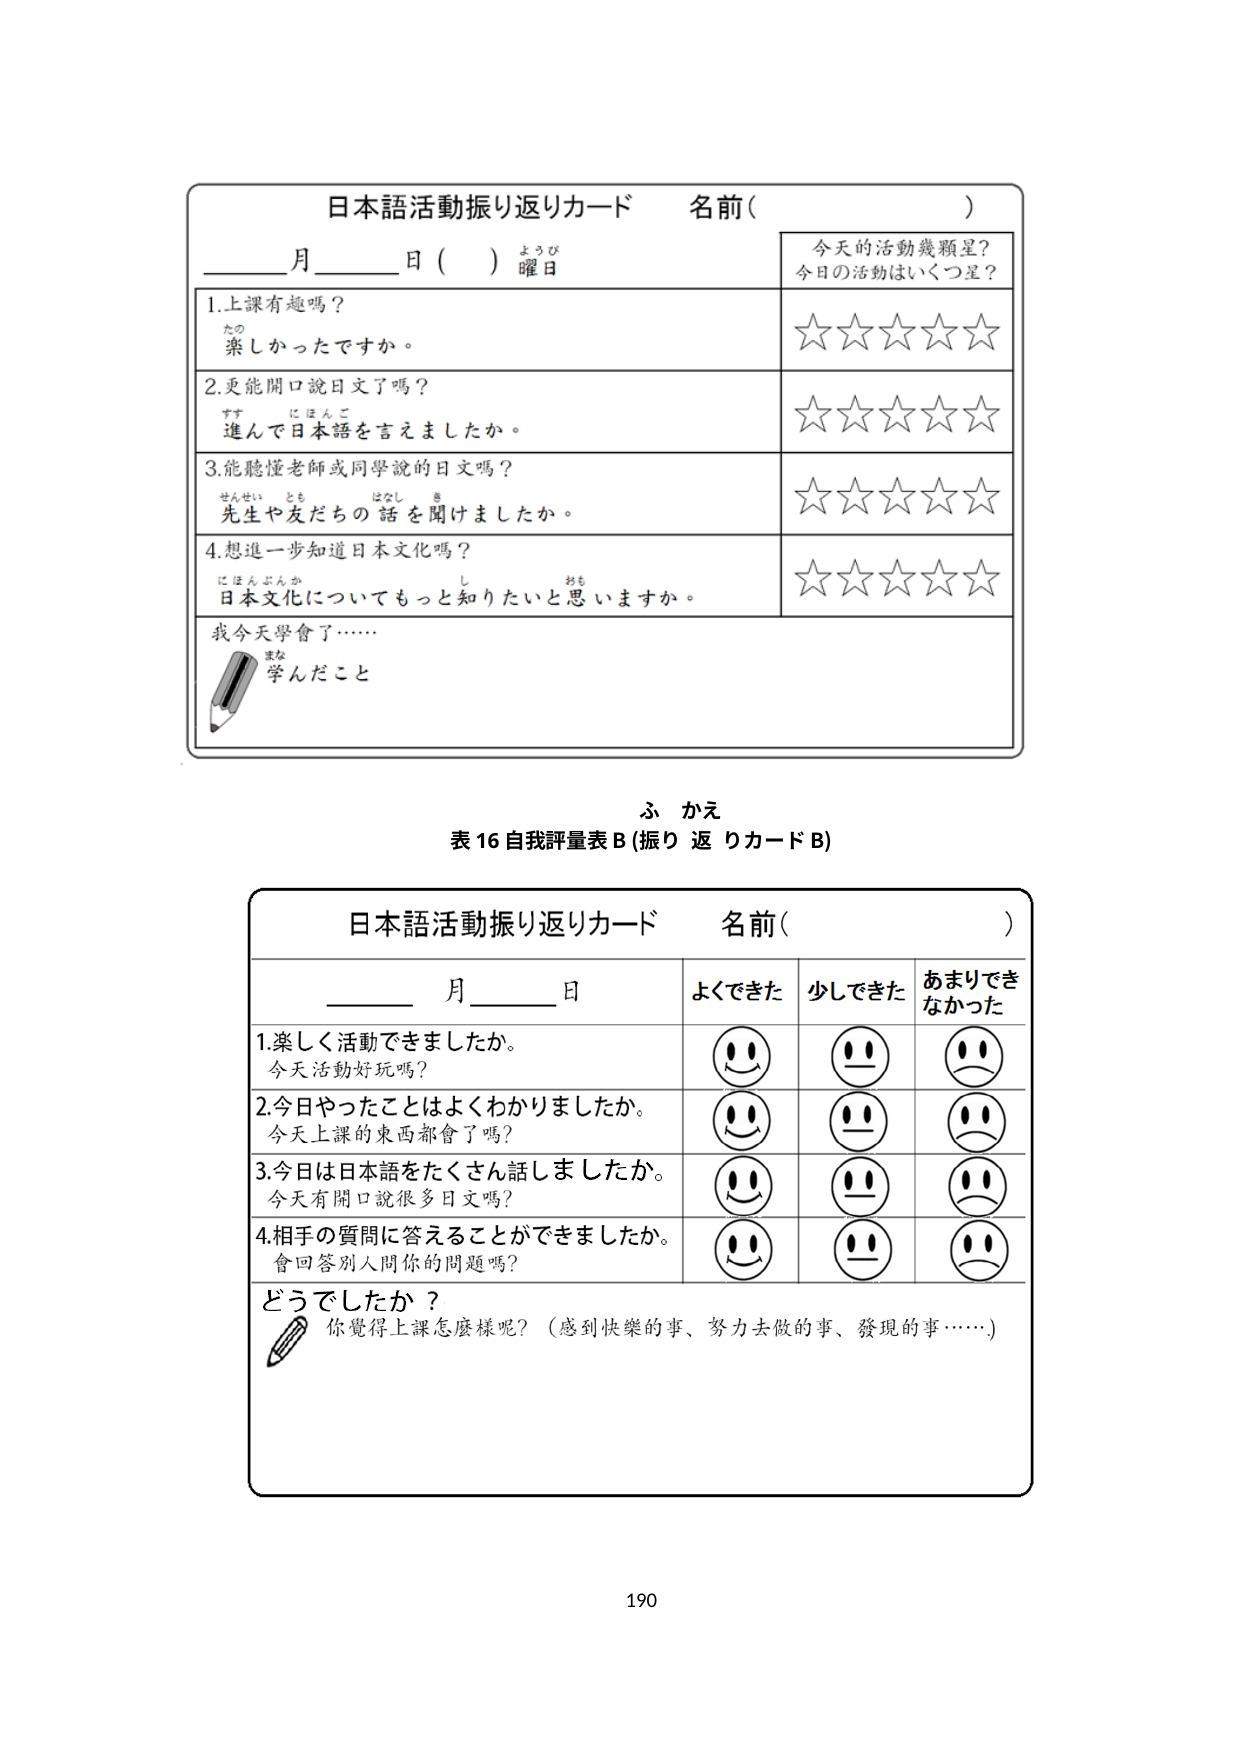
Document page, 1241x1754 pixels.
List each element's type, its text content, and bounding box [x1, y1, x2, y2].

picture [177, 172, 1031, 765]
picture [231, 881, 1052, 1501]
text 表16 自我評量表B (りりカードB) [162, 787, 1107, 862]
